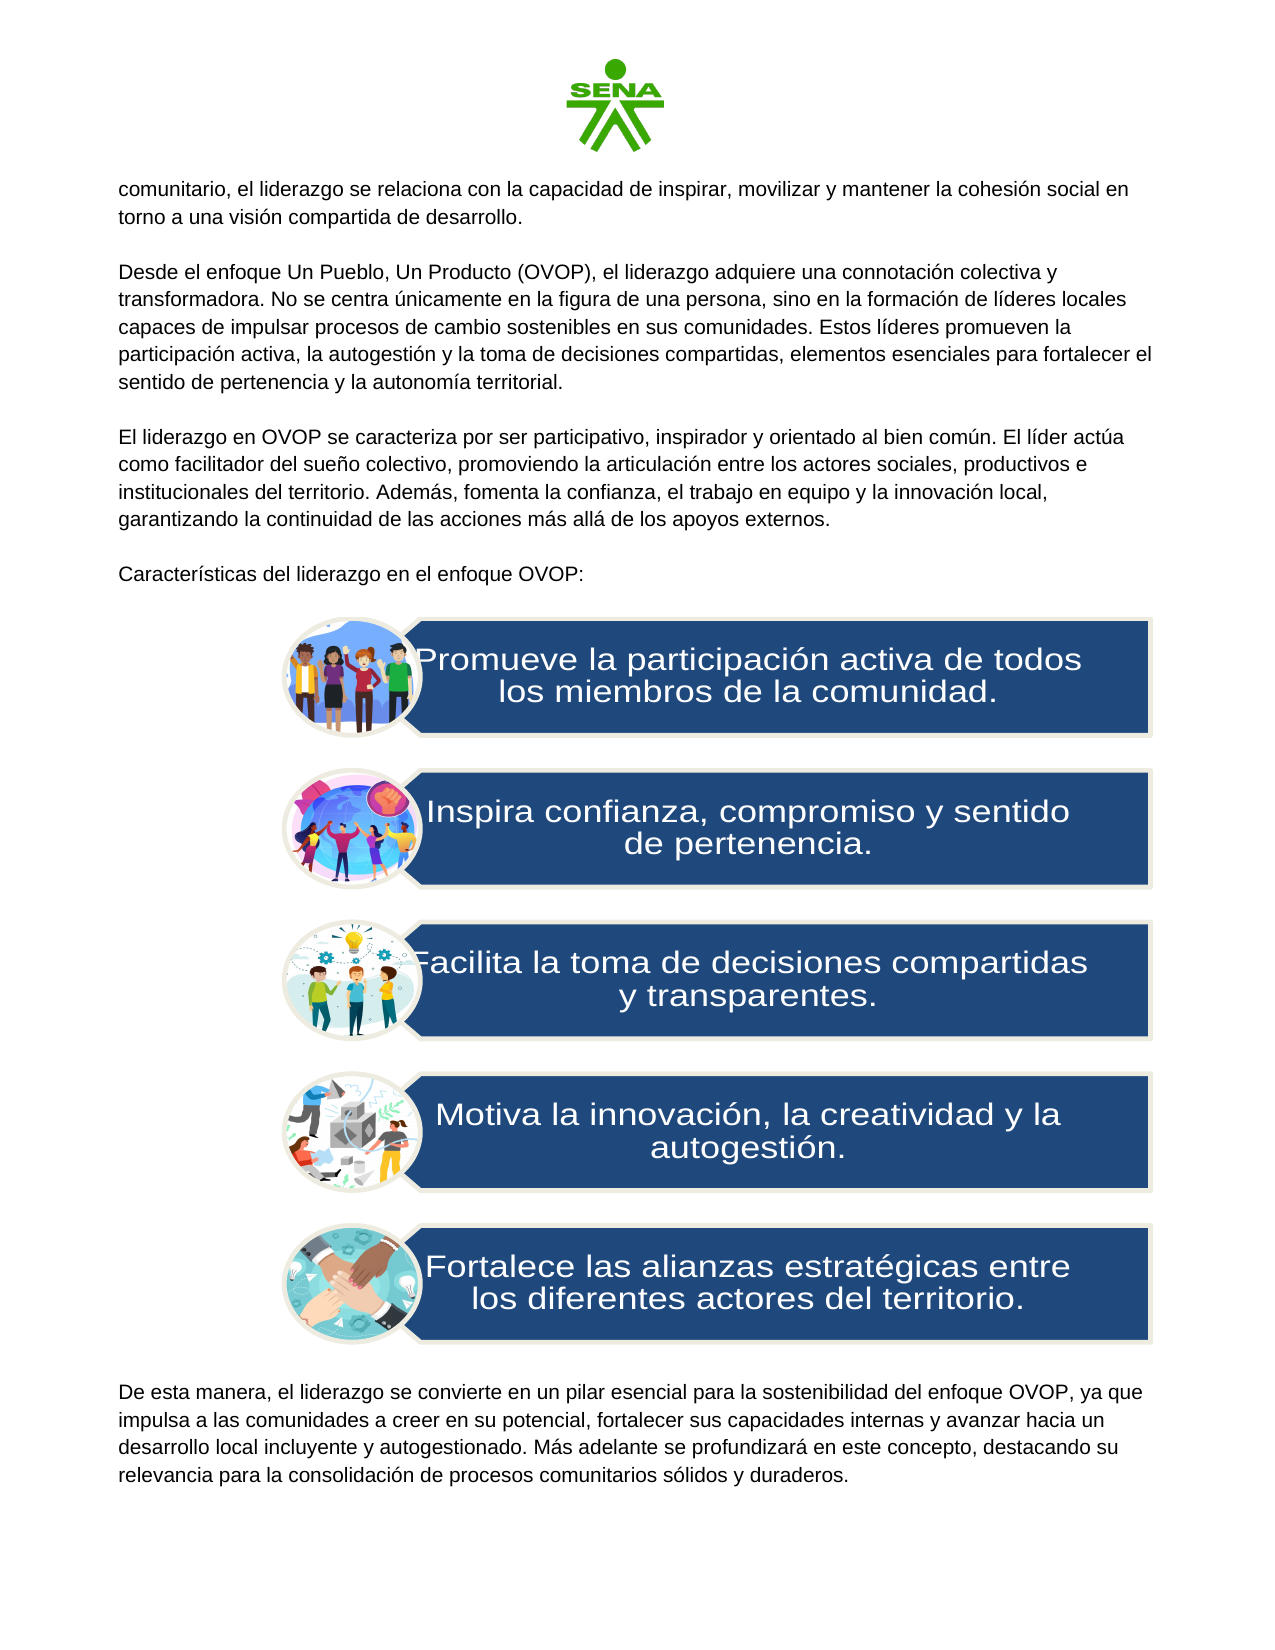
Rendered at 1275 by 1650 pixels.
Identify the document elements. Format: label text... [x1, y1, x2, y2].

picture [287, 1228, 417, 1339]
picture [566, 59, 664, 152]
text De esta manera, el liderazgo se convierte en un pilar esencial para la sostenibilidad del enfoque OVOP, ya que impulsa a las comunidades a creer en su potencial, fortalecer sus capacidades internas y avanzar hacia un desarrollo local incluyente y autogestionado. Más adelante se profundizará en este concepto, destacando su relevancia para la consolidación de procesos comunitarios sólidos y duraderos. [118, 1380, 1157, 1486]
text Características del liderazgo en el enfoque OVOP: [118, 562, 1157, 586]
picture [287, 773, 417, 884]
picture [287, 621, 417, 732]
picture [287, 925, 417, 1036]
picture [287, 1077, 417, 1188]
text Desde el enfoque Un Pueblo, Un Producto (OVOP), el liderazgo adquiere una connotación colectiva y transformadora. No se centra únicamente en la figura de una persona, sino en la formación de líderes locales capaces de impulsar procesos de cambio sostenibles en sus comunidades. Estos líderes promueven la participación activa, la autogestión y la toma de decisiones compartidas, elementos esenciales para fortalecer el sentido de pertenencia y la autonomía territorial. [118, 260, 1157, 394]
text El liderazgo en OVOP se caracteriza por ser participativo, inspirador y orientado al bien común. El líder actúa como facilitador del sueño colectivo, promoviendo la articulación entre los actores sociales, productivos e institucionales del territorio. Además, fomenta la confianza, el trabajo en equipo y la innovación local, garantizando la continuidad de las acciones más allá de los apoyos externos. [118, 425, 1157, 531]
